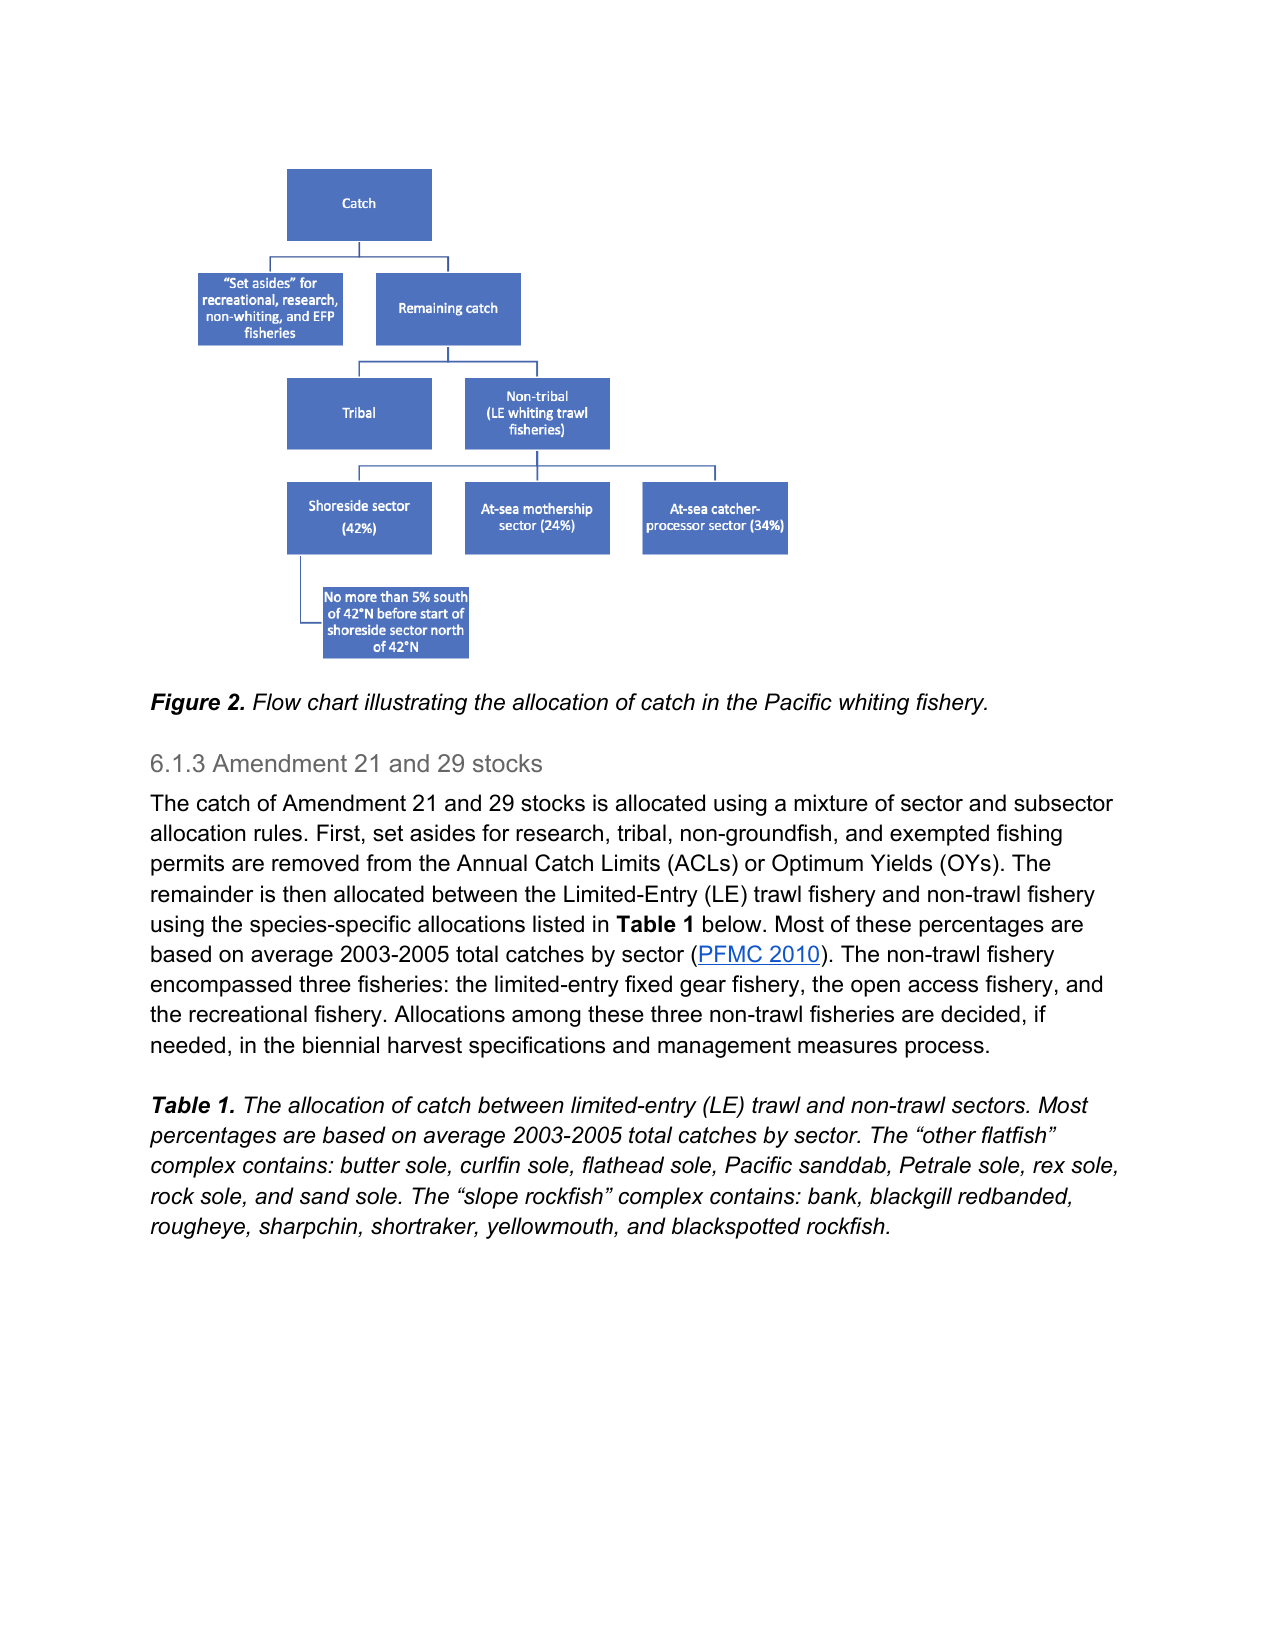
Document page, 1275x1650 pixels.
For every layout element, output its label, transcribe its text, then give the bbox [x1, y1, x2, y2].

subtitle 6.1.3 Amendment 21 and 29 stocks [150, 749, 1125, 777]
text ​​Table 1. The allocation of catch between limited-entry (LE) trawl and non-trawl sectors. Most percentages are based on average 2003-2005 total catches by sector. The “other flatfish” complex contains: butter sole, curlfin sole, flathead sole, Pacific sanddab, Petrale sole, rex sole, rock sole, and sand sole. The “slope rockfish” complex contains: bank, blackgill redbanded, rougheye, sharpchin, shortraker, yellowmouth, and blackspotted rockfish. [150, 1092, 1125, 1239]
picture [150, 150, 845, 686]
text Figure 2. Flow chart illustrating the allocation of catch in the Pacific whiting fishery. [150, 689, 1125, 716]
text The catch of Amendment 21 and 29 stocks is allocated using a mixture of sector and subsector allocation rules. First, set asides for research, tribal, non-groundfish, and exempted fishing permits are removed from the Annual Catch Limits (ACLs) or Optimum Yields (OYs). The remainder is then allocated between the Limited-Entry (LE) trawl fishery and non-trawl fishery using the species-specific allocations listed in Table 1 below. Most of these percentages are based on average 2003-2005 total catches by sector (PFMC 2010). The non-trawl fishery encompassed three fisheries: the limited-entry fixed gear fishery, the open access fishery, and the recreational fishery. Allocations among these three non-trawl fisheries are decided, if needed, in the biennial harvest specifications and management measures process. [150, 790, 1125, 1058]
